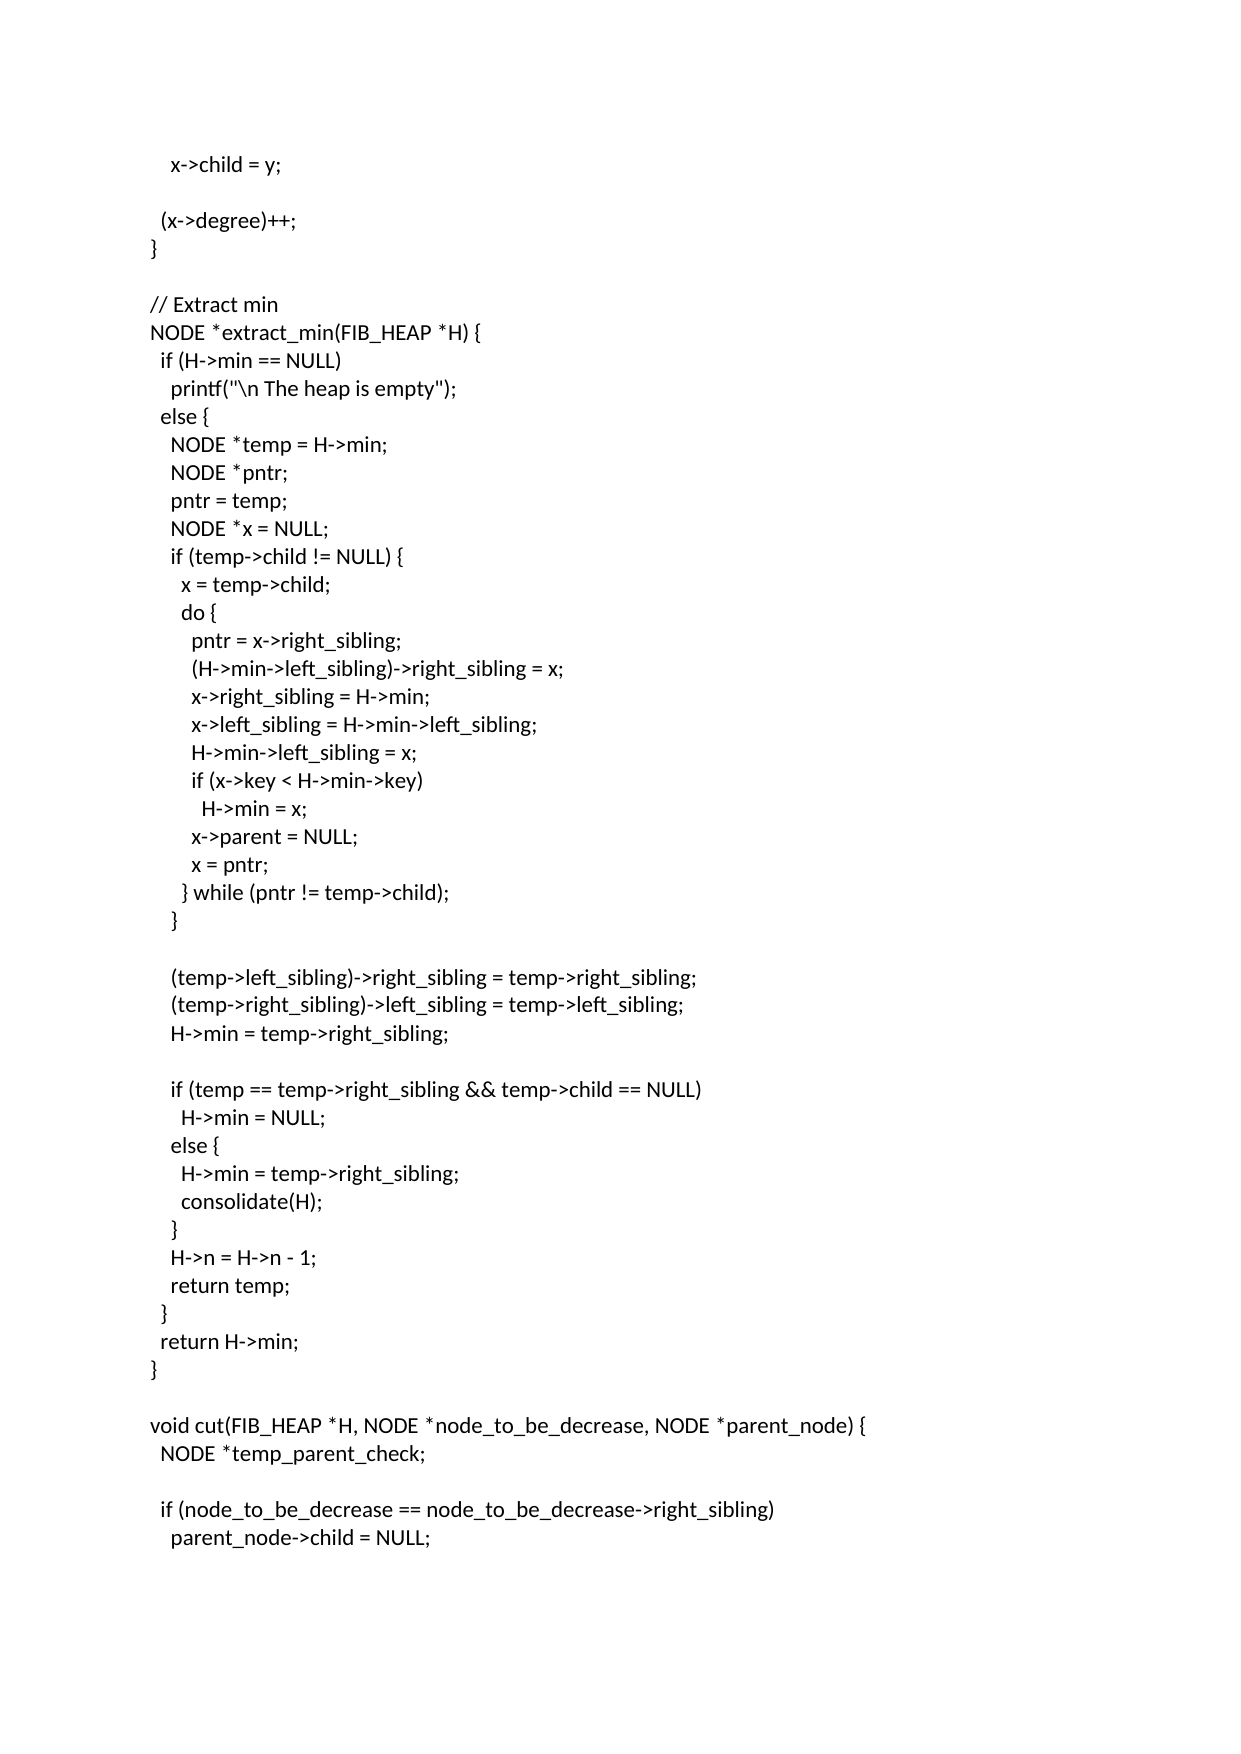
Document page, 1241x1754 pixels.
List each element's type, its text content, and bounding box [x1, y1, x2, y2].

text } [150, 234, 1090, 262]
text parent_node->child = NULL; [150, 1523, 1090, 1551]
text } [150, 1299, 1090, 1327]
text return H->min; [150, 1327, 1090, 1355]
text consolidate(H); [150, 1187, 1090, 1215]
text NODE *x = NULL; [150, 514, 1090, 542]
text if (temp->child != NULL) { [150, 542, 1090, 570]
text x->left_sibling = H->min->left_sibling; [150, 710, 1090, 738]
text H->min = temp->right_sibling; [150, 1019, 1090, 1047]
text } [150, 907, 1090, 934]
text } [150, 1215, 1090, 1243]
text (temp->right_sibling)->left_sibling = temp->left_sibling; [150, 991, 1090, 1019]
text pntr = x->right_sibling; [150, 626, 1090, 654]
text H->n = H->n - 1; [150, 1243, 1090, 1271]
text } [150, 1355, 1090, 1383]
text x = temp->child; [150, 570, 1090, 598]
text (temp->left_sibling)->right_sibling = temp->right_sibling; [150, 963, 1090, 991]
text NODE *pntr; [150, 458, 1090, 486]
text NODE *temp_parent_check; [150, 1439, 1090, 1467]
text do { [150, 598, 1090, 626]
text return temp; [150, 1271, 1090, 1299]
text printf("\n The heap is empty"); [150, 374, 1090, 402]
text (x->degree)++; [150, 206, 1090, 234]
text H->min->left_sibling = x; [150, 738, 1090, 766]
text if (node_to_be_decrease == node_to_be_decrease->right_sibling) [150, 1495, 1090, 1523]
text else { [150, 1131, 1090, 1159]
text // Extract min [150, 290, 1090, 318]
text else { [150, 402, 1090, 430]
text H->min = NULL; [150, 1103, 1090, 1131]
text if (H->min == NULL) [150, 346, 1090, 374]
text } while (pntr != temp->child); [150, 878, 1090, 907]
text x = pntr; [150, 851, 1090, 878]
text NODE *temp = H->min; [150, 430, 1090, 458]
text NODE *extract_min(FIB_HEAP *H) { [150, 318, 1090, 346]
text H->min = x; [150, 794, 1090, 822]
text if (x->key < H->min->key) [150, 766, 1090, 794]
text H->min = temp->right_sibling; [150, 1159, 1090, 1187]
text if (temp == temp->right_sibling && temp->child == NULL) [150, 1075, 1090, 1103]
text (H->min->left_sibling)->right_sibling = x; [150, 654, 1090, 682]
text void cut(FIB_HEAP *H, NODE *node_to_be_decrease, NODE *parent_node) { [150, 1411, 1090, 1439]
text x->parent = NULL; [150, 822, 1090, 851]
text x->right_sibling = H->min; [150, 682, 1090, 710]
text x->child = y; [150, 150, 1090, 178]
text pntr = temp; [150, 486, 1090, 514]
